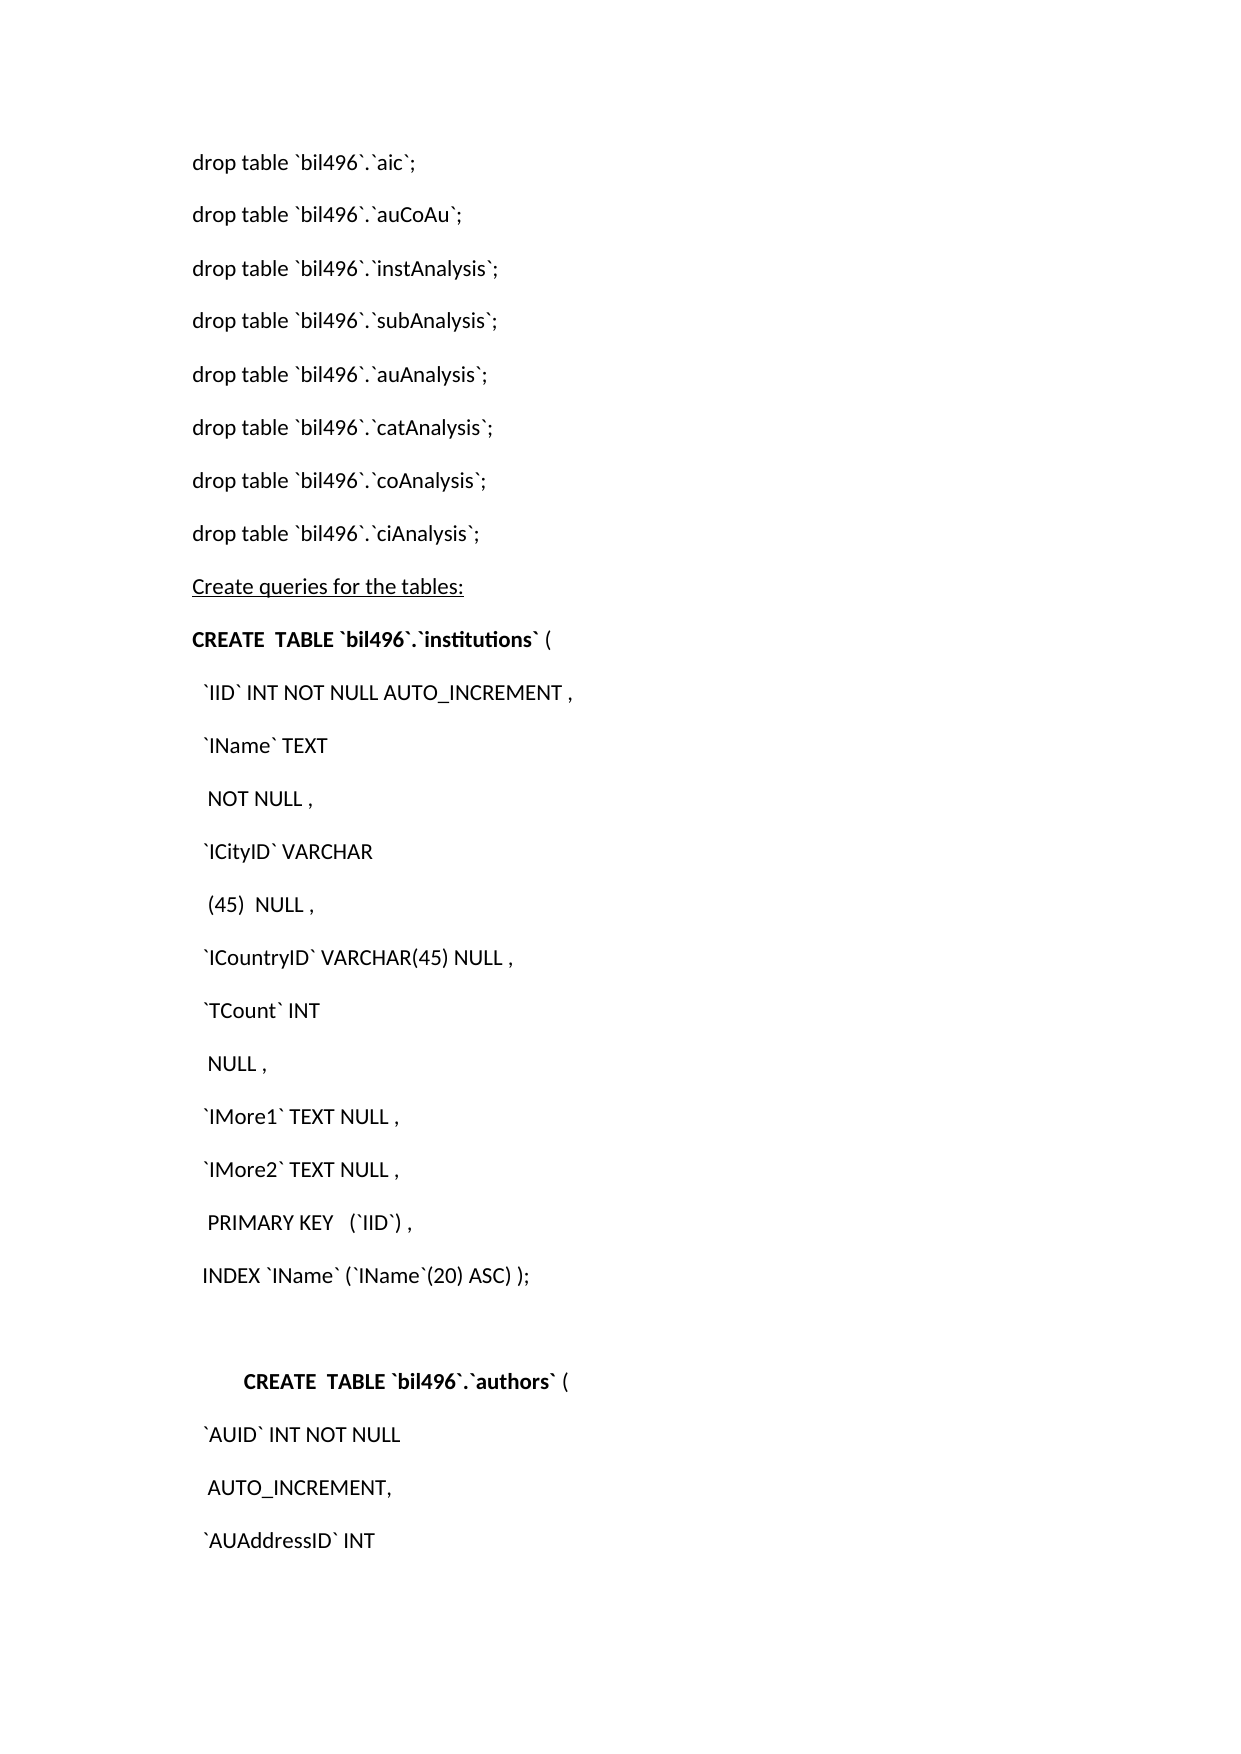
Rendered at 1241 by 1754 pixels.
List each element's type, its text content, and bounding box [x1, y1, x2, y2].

text drop table `bil496`.`ciAnalysis`; [192, 519, 1093, 547]
text drop table `bil496`.`aic`; [192, 148, 1093, 176]
text `ICountryID` VARCHAR(45) NULL , [192, 943, 1093, 971]
text INDEX `IName` (`IName`(20) ASC) ); [192, 1261, 1093, 1289]
text drop table `bil496`.`instAnalysis`; [192, 254, 1093, 282]
text drop table `bil496`.`auAnalysis`; [192, 360, 1093, 388]
text drop table `bil496`.`subAnalysis`; [192, 307, 1093, 335]
text (45) NULL , [192, 890, 1093, 918]
text `IName` TEXT [192, 731, 1093, 759]
text `TCount` INT [192, 996, 1093, 1024]
text NULL , [192, 1049, 1093, 1077]
text drop table `bil496`.`catAnalysis`; [192, 413, 1093, 441]
text CREATE TABLE `bil496`.`authors` ( [192, 1367, 1093, 1395]
text AUTO_INCREMENT, [192, 1473, 1093, 1501]
text `ICityID` VARCHAR [192, 837, 1093, 865]
text `IID` INT NOT NULL AUTO_INCREMENT , [192, 678, 1093, 706]
text `AUAddressID` INT [192, 1526, 1093, 1554]
text PRIMARY KEY (`IID`) , [192, 1208, 1093, 1236]
text Create queries for the tables: [192, 572, 1093, 600]
text `IMore2` TEXT NULL , [192, 1155, 1093, 1183]
text `AUID` INT NOT NULL [192, 1420, 1093, 1448]
text `IMore1` TEXT NULL , [192, 1102, 1093, 1130]
text NOT NULL , [192, 784, 1093, 812]
text CREATE TABLE `bil496`.`institutions` ( [192, 625, 1093, 653]
text drop table `bil496`.`auCoAu`; [192, 201, 1093, 229]
text drop table `bil496`.`coAnalysis`; [192, 466, 1093, 494]
